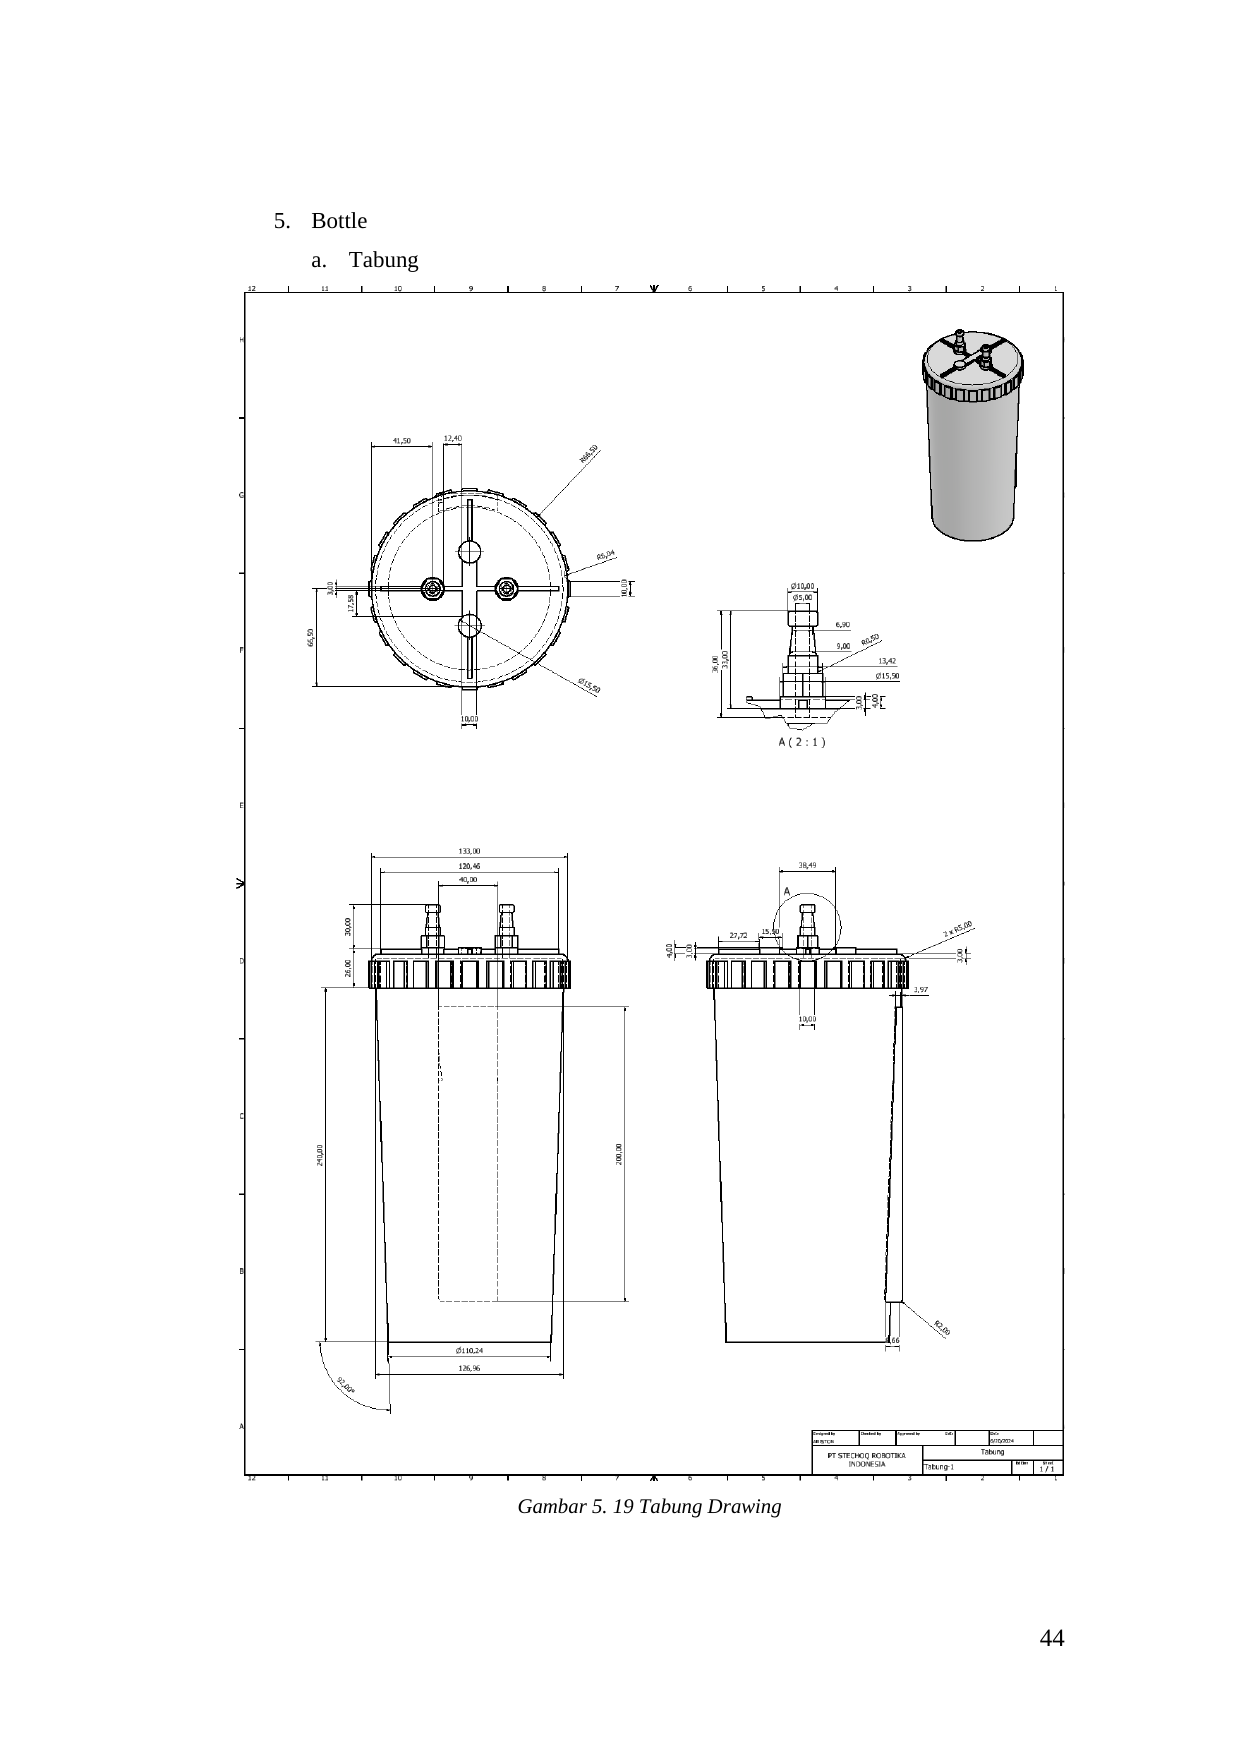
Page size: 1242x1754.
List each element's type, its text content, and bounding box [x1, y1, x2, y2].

text Gambar 5. 19 Tabung Drawing [236, 1494, 1064, 1518]
list Tabung [311, 246, 1064, 273]
list Bottle [274, 207, 1064, 233]
picture [236, 285, 1065, 1481]
